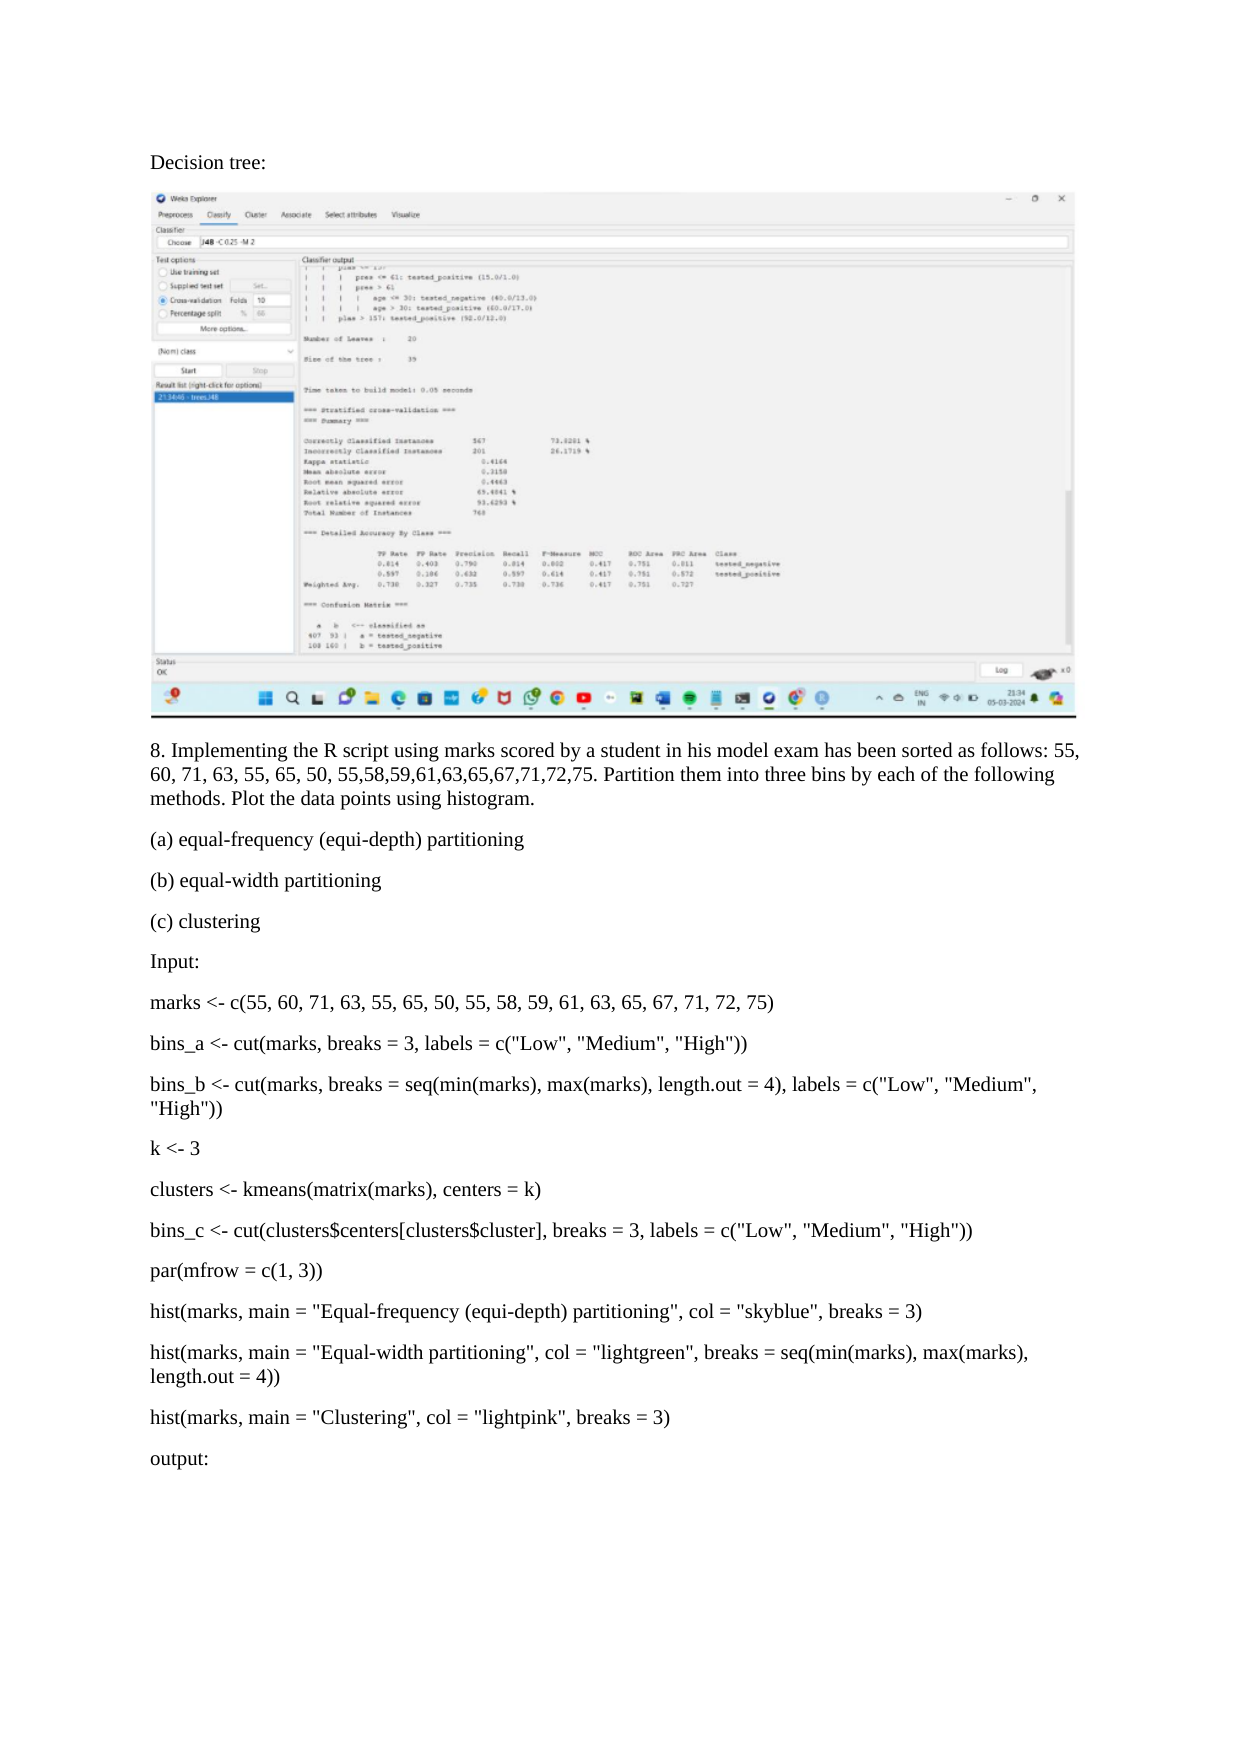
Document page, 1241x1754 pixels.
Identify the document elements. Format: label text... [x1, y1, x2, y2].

text par(mfrow = c(1, 3)) [150, 1258, 1090, 1282]
text (c) clustering [150, 908, 1090, 933]
text bins_a <- cut(marks, breaks = 3, labels = c("Low", "Medium", "High")) [150, 1031, 1090, 1055]
text marks <- c(55, 60, 71, 63, 55, 65, 50, 55, 58, 59, 61, 63, 65, 67, 71, 72, 75) [150, 990, 1090, 1014]
text (a) equal-frequency (equi-depth) partitioning [150, 827, 1090, 851]
text Input: [150, 949, 1090, 973]
text bins_b <- cut(marks, breaks = seq(min(marks), max(marks), length.out = 4), labels = c("Low", "Medium", "High")) [150, 1071, 1090, 1119]
text output: [150, 1445, 1090, 1469]
text Decision tree: [150, 150, 1090, 174]
text hist(marks, main = "Clustering", col = "lightpink", breaks = 3) [150, 1405, 1090, 1429]
text bins_c <- cut(clusters$centers[clusters$cluster], breaks = 3, labels = c("Low", "Medium", "High")) [150, 1218, 1090, 1242]
picture [150, 190, 1091, 722]
text clusters <- kmeans(matrix(marks), centers = k) [150, 1177, 1090, 1201]
text k <- 3 [150, 1136, 1090, 1160]
text hist(marks, main = "Equal-width partitioning", col = "lightgreen", breaks = seq(min(marks), max(marks), length.out = 4)) [150, 1340, 1090, 1388]
text 8. Implementing the R script using marks scored by a student in his model exam has been sorted as follows: 55, 60, 71, 63, 55, 65, 50, 55,58,59,61,63,65,67,71,72,75. Partition them into three bins by each of the following methods. Plot the data points using histogram. [150, 738, 1090, 810]
text (b) equal-width partitioning [150, 868, 1090, 892]
text hist(marks, main = "Equal-frequency (equi-depth) partitioning", col = "skyblue", breaks = 3) [150, 1299, 1090, 1323]
